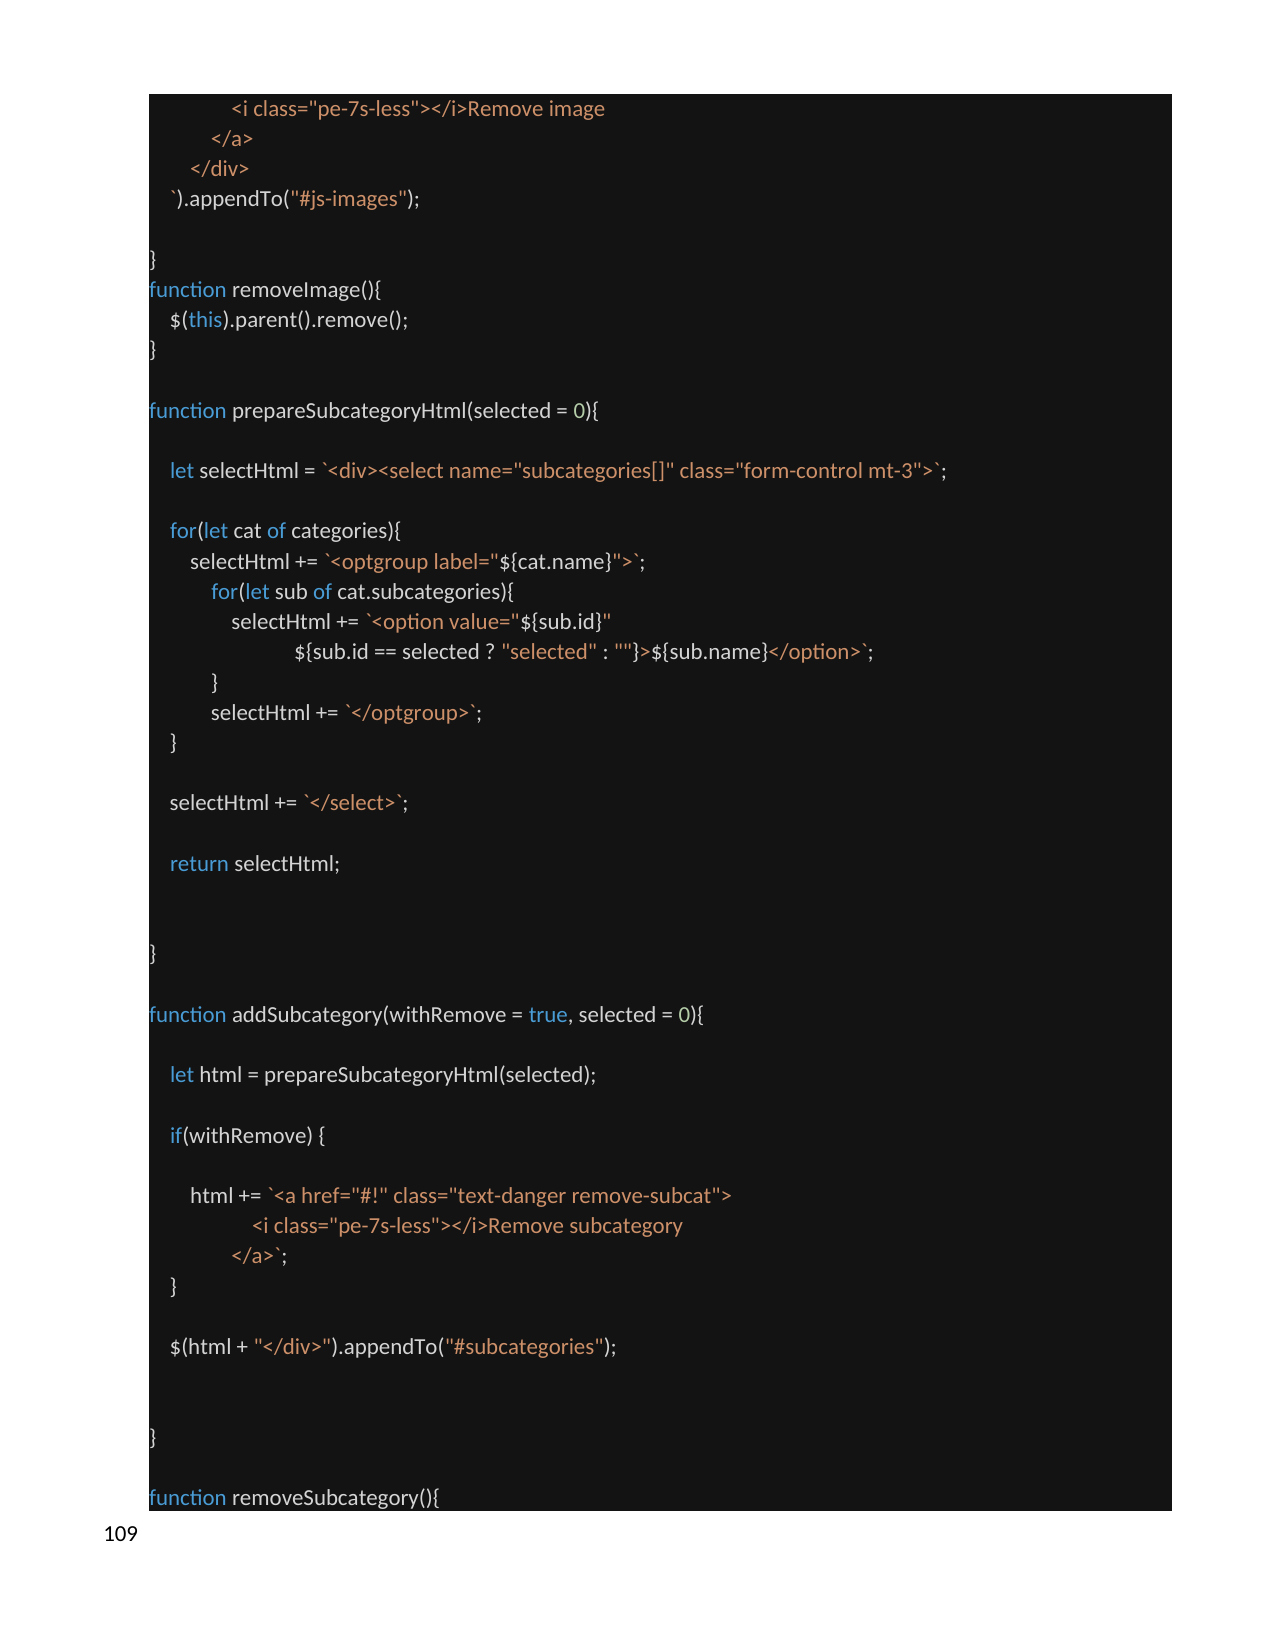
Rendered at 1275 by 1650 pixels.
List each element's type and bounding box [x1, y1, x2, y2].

text [149, 94, 1172, 1511]
